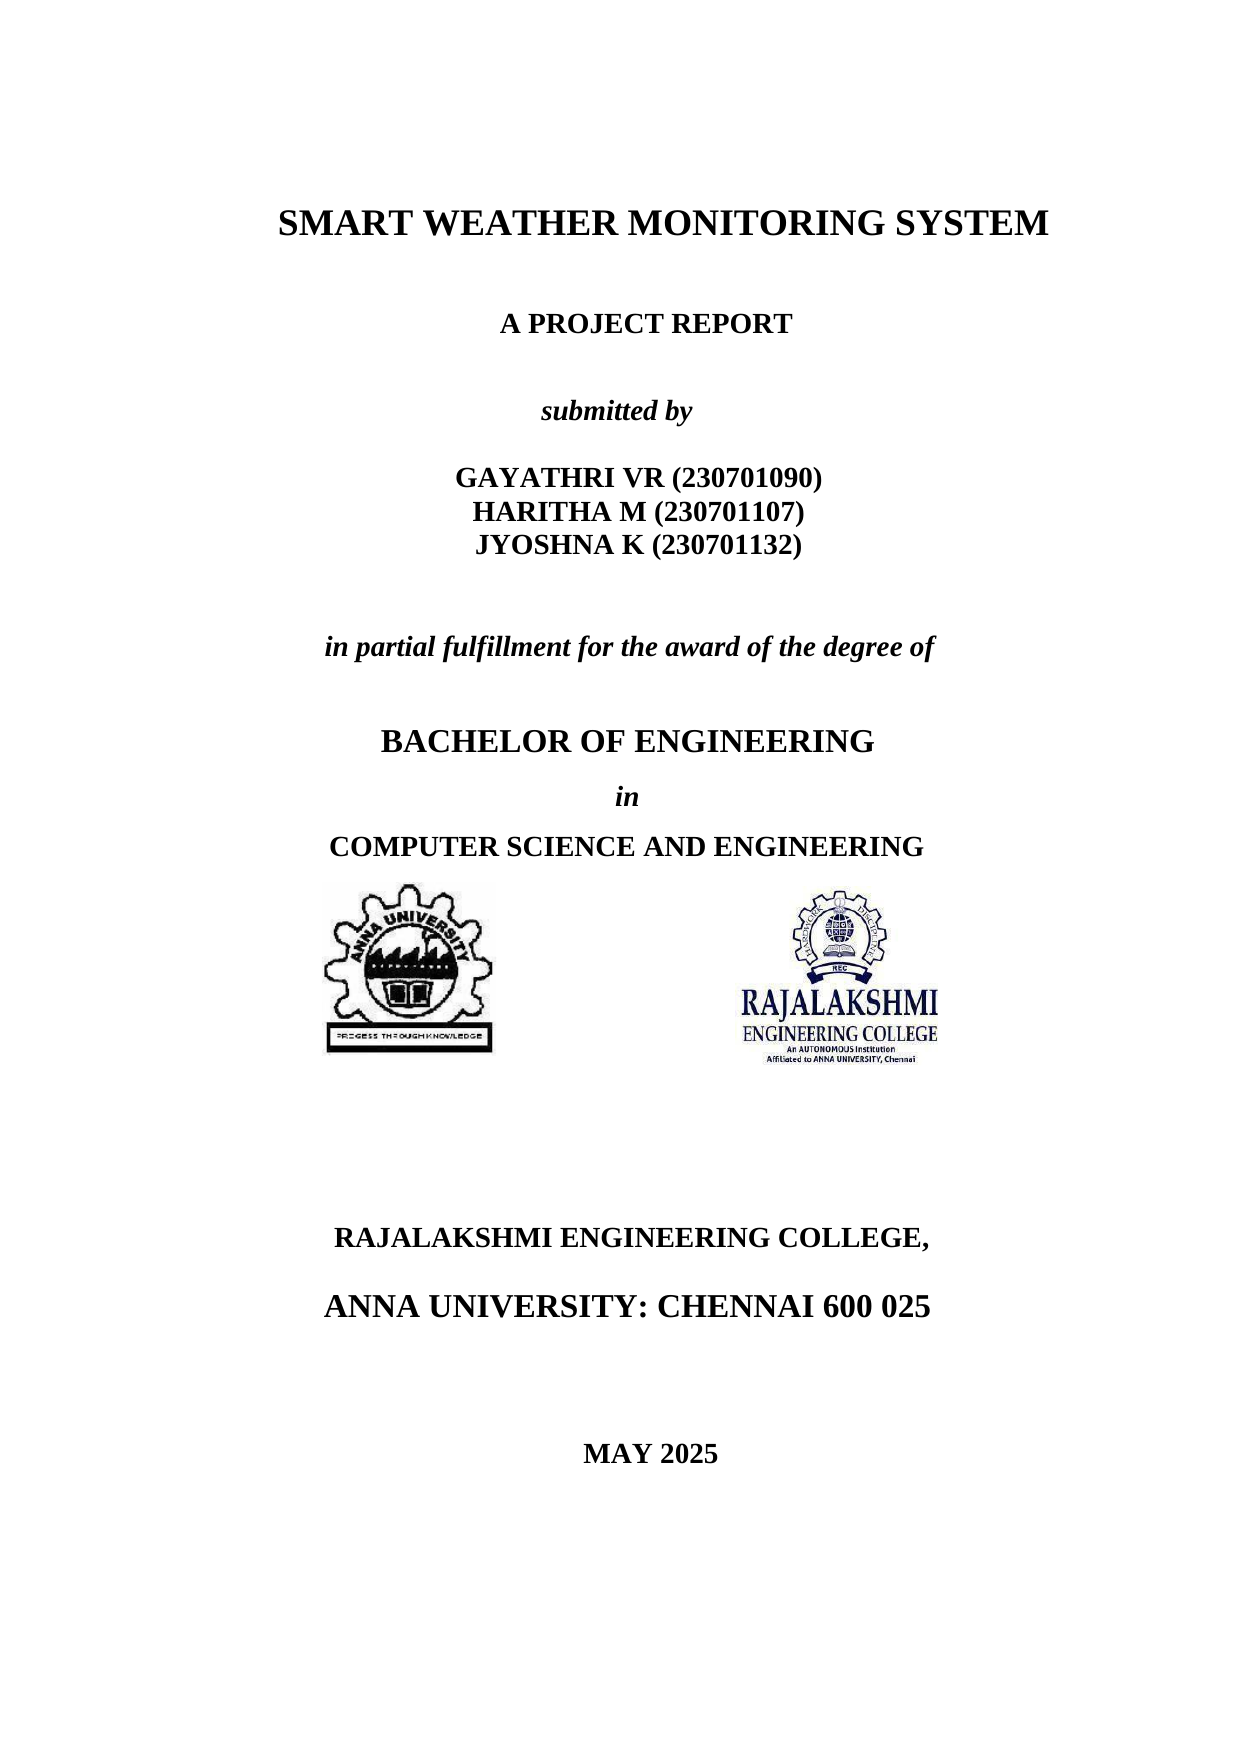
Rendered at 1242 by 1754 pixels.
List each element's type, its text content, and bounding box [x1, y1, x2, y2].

text JYOSHNA K (230701132) [92, 527, 1185, 561]
text RAJALAKSHMI ENGINEERING COLLEGE, [167, 1220, 1097, 1253]
title SMART WEATHER MONITORING SYSTEM [92, 200, 1076, 243]
picture [735, 886, 938, 1065]
text submitted by [160, 393, 1076, 427]
text BACHELOR OF ENGINEERING [167, 721, 1089, 759]
text HARITHA M (230701107) [92, 494, 1185, 527]
subtitle A PROJECT REPORT [92, 307, 1077, 340]
subtitle MAY 2025 [248, 1436, 1077, 1469]
text in partial fulfillment for the award of the degree of [293, 629, 954, 663]
text in [167, 779, 1090, 812]
subtitle COMPUTER SCIENCE AND ENGINEERING [167, 829, 1087, 862]
picture [321, 882, 497, 1056]
text ANNA UNIVERSITY: CHENNAI 600 025 [167, 1287, 1088, 1325]
text GAYATHRI VR (230701090) [92, 460, 1185, 494]
